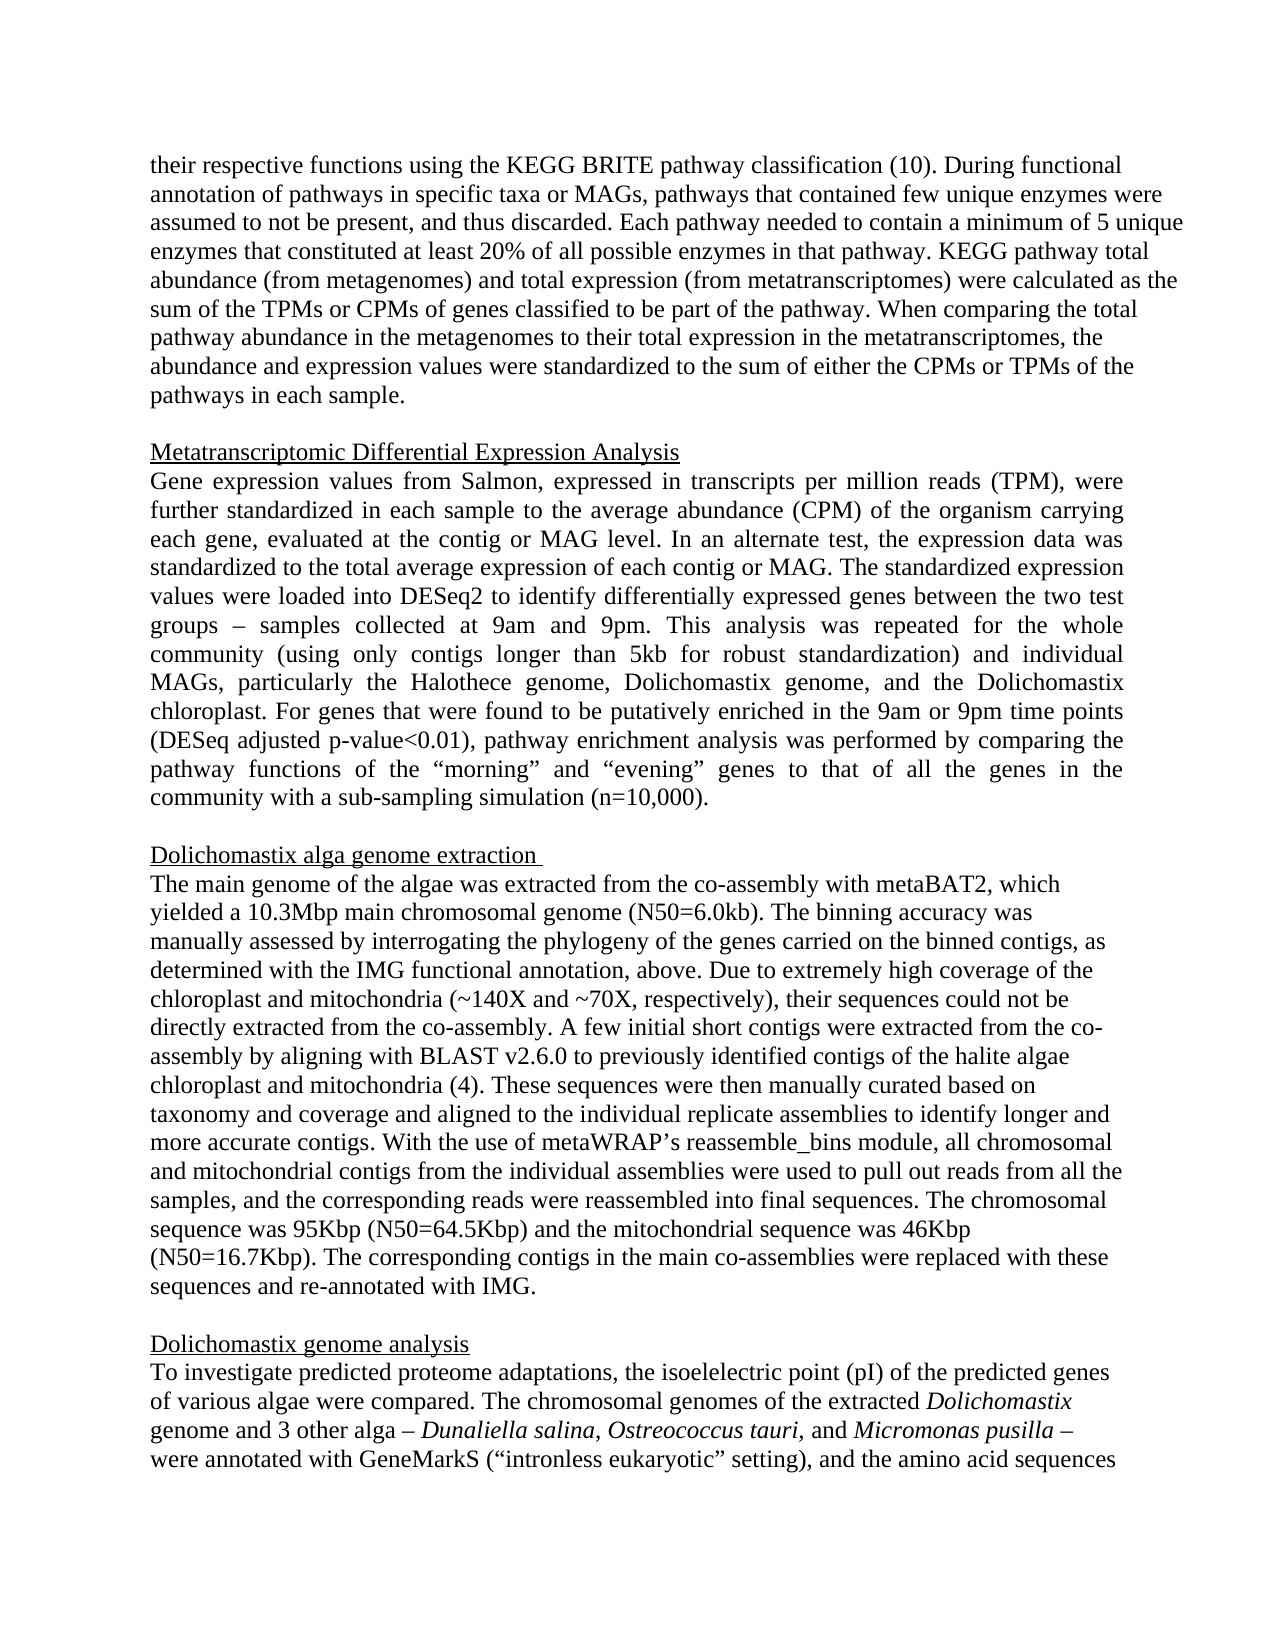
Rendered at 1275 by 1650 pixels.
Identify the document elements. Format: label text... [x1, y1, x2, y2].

text The main genome of the algae was extracted from the co-assembly with metaBAT2, which yielded a 10.3Mbp main chromosomal genome (N50=6.0kb). The binning accuracy was manually assessed by interrogating the phylogeny of the genes carried on the binned contigs, as determined with the IMG functional annotation, above. Due to extremely high coverage of the chloroplast and mitochondria (~140X and ~70X, respectively), their sequences could not be directly extracted from the co-assembly. A few initial short contigs were extracted from the co-assembly by aligning with BLAST v2.6.0 to previously identified contigs of the halite algae chloroplast and mitochondria (4). These sequences were then manually curated based on taxonomy and coverage and aligned to the individual replicate assemblies to identify longer and more accurate contigs. With the use of metaWRAP’s reassemble_bins module, all chromosomal and mitochondrial contigs from the individual assemblies were used to pull out reads from all the samples, and the corresponding reads were reassembled into final sequences. The chromosomal sequence was 95Kbp (N50=64.5Kbp) and the mitochondrial sequence was 46Kbp (N50=16.7Kbp). The corresponding contigs in the main co-assemblies were replaced with these sequences and re-annotated with IMG. [150, 869, 1125, 1300]
text Dolichomastix alga genome extraction [150, 840, 1125, 869]
text Metatranscriptomic Differential Expression Analysis [150, 437, 1125, 466]
text Gene expression values from Salmon, expressed in transcripts per million reads (TPM), were further standardized in each sample to the average abundance (CPM) of the organism carrying each gene, evaluated at the contig or MAG level. In an alternate test, the expression data was standardized to the total average expression of each contig or MAG. The standardized expression values were loaded into DESeq2 to identify differentially expressed genes between the two test groups – samples collected at 9am and 9pm. This analysis was repeated for the whole community (using only contigs longer than 5kb for robust standardization) and individual MAGs, particularly the Halothece genome, Dolichomastix genome, and the Dolichomastix chloroplast. For genes that were found to be putatively enriched in the 9am or 9pm time points (DESeq adjusted p-value<0.01), pathway enrichment analysis was performed by comparing the pathway functions of the “morning” and “evening” genes to that of all the genes in the community with a sub-sampling simulation (n=10,000). [150, 466, 1125, 811]
text Dolichomastix genome analysis [150, 1329, 1125, 1357]
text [150, 150, 1191, 409]
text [150, 1357, 1125, 1472]
